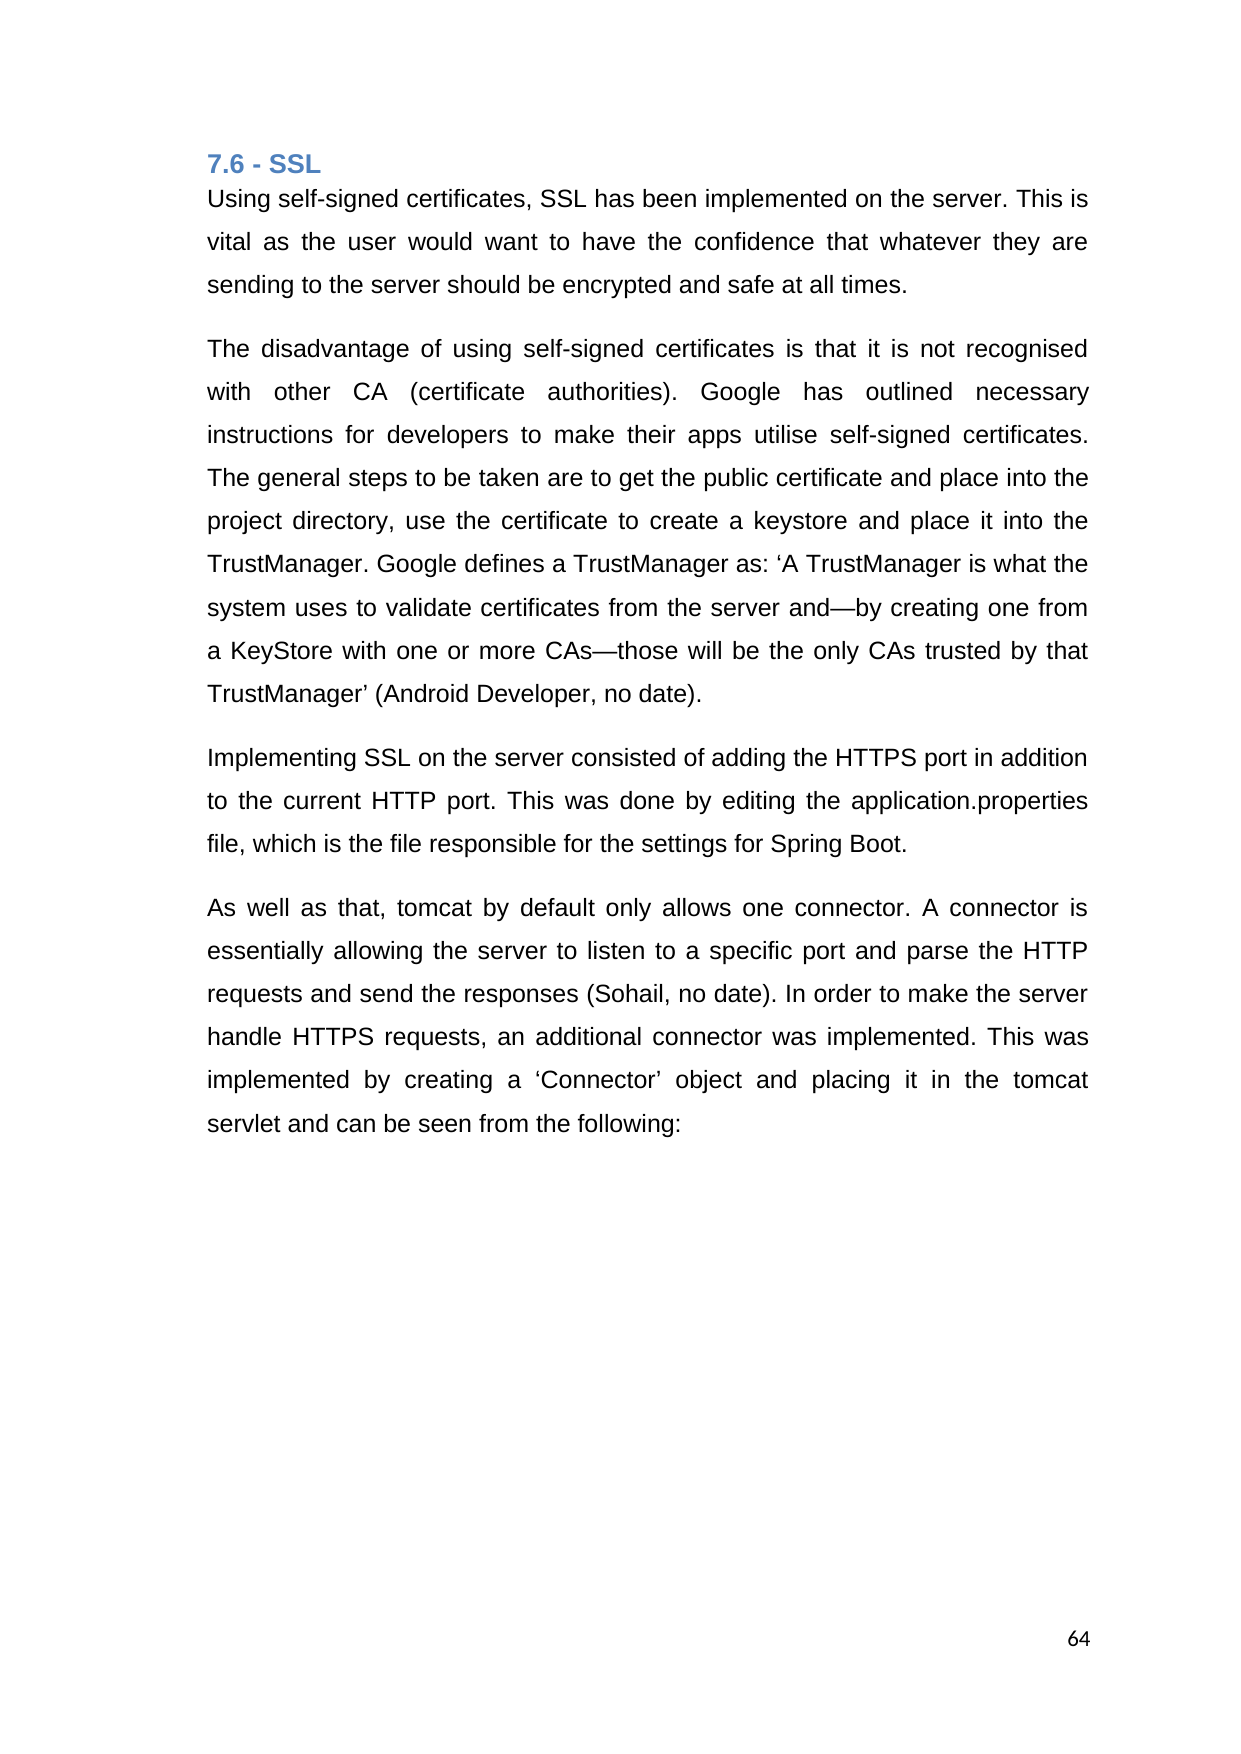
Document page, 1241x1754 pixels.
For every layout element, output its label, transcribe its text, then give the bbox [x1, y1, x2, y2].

text Using self-signed certificates, SSL has been implemented on the server. This is vital as the user would want to have the confidence that whatever they are sending to the server should be encrypted and safe at all times. [207, 184, 1090, 299]
text The disadvantage of using self-signed certificates is that it is not recognised with other CA (certificate authorities). Google has outlined necessary instructions for developers to make their apps utilise self-signed certificates. The general steps to be taken are to get the public certificate and place into the project directory, use the certificate to create a keystore and place it into the TrustManager. Google defines a TrustManager as: ‘A TrustManager is what the system uses to validate certificates from the server and—by creating one from a KeyStore with one or more CAs—those will be the only CAs trusted by that TrustManager’ (Android Developer, no date). [207, 334, 1090, 708]
subtitle 7.6 - SSL [207, 148, 1090, 179]
text As well as that, tomcat by default only allows one connector. A connector is essentially allowing the server to listen to a specific port and parse the HTTP requests and send the responses (Sohail, no date). In order to make the server handle HTTPS requests, an additional connector was implemented. This was implemented by creating a ‘Connector’ object and placing it in the tomcat servlet and can be seen from the following: [207, 893, 1090, 1137]
text Implementing SSL on the server consisted of adding the HTTPS port in addition to the current HTTP port. This was done by editing the application.properties file, which is the file responsible for the settings for Spring Boot. [207, 743, 1090, 858]
